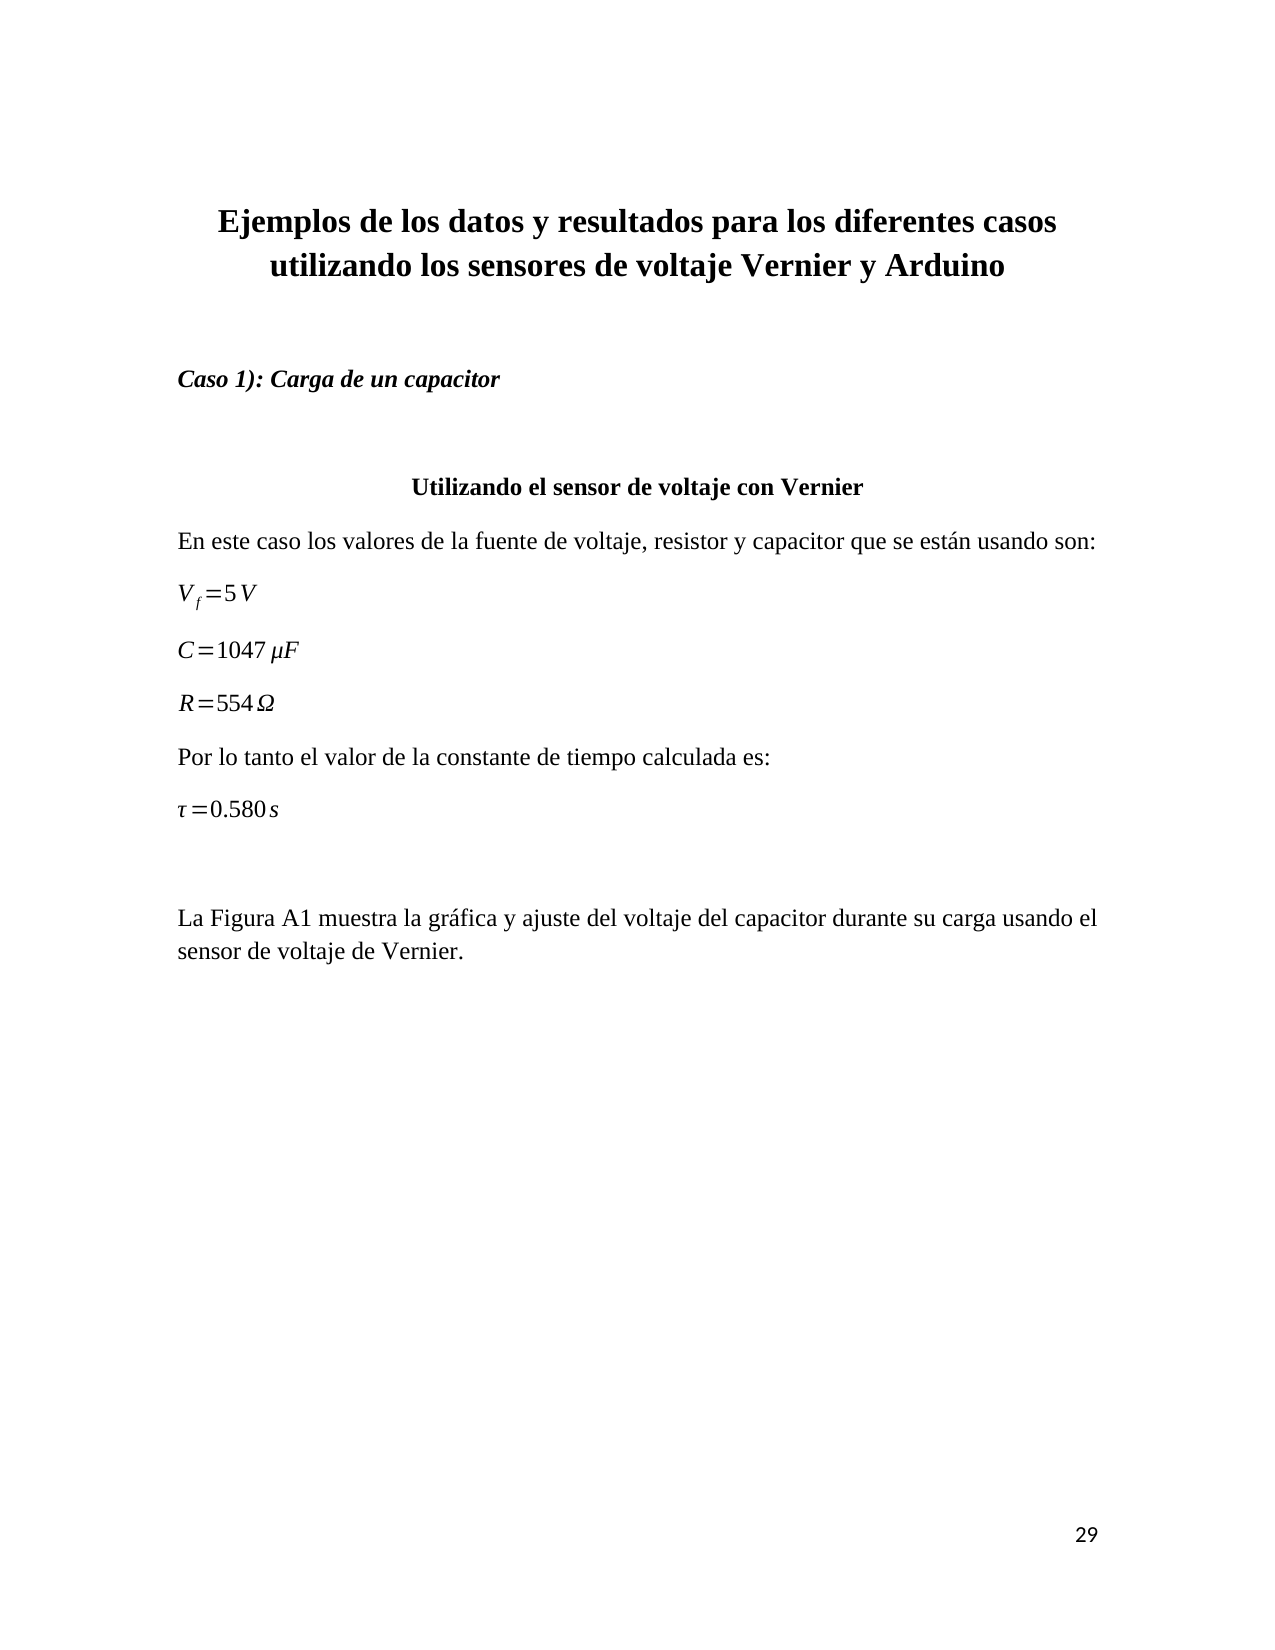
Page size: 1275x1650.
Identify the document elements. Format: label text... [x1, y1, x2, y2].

text Utilizando el sensor de voltaje con Vernier [177, 472, 1098, 501]
text Por lo tanto el valor de la constante de tiempo calculada es: [177, 742, 1098, 771]
text Caso 1): Carga de un capacitor [177, 364, 1098, 393]
text La Figura A1 muestra la gráfica y ajuste del voltaje del capacitor durante su carga usando el sensor de voltaje de Vernier. [177, 903, 1098, 964]
text Ejemplos de los datos y resultados para los diferentes casos utilizando los sensores de voltaje Vernier y Arduino [177, 201, 1098, 284]
text En este caso los valores de la fuente de voltaje, resistor y capacitor que se están usando son: [177, 526, 1098, 554]
